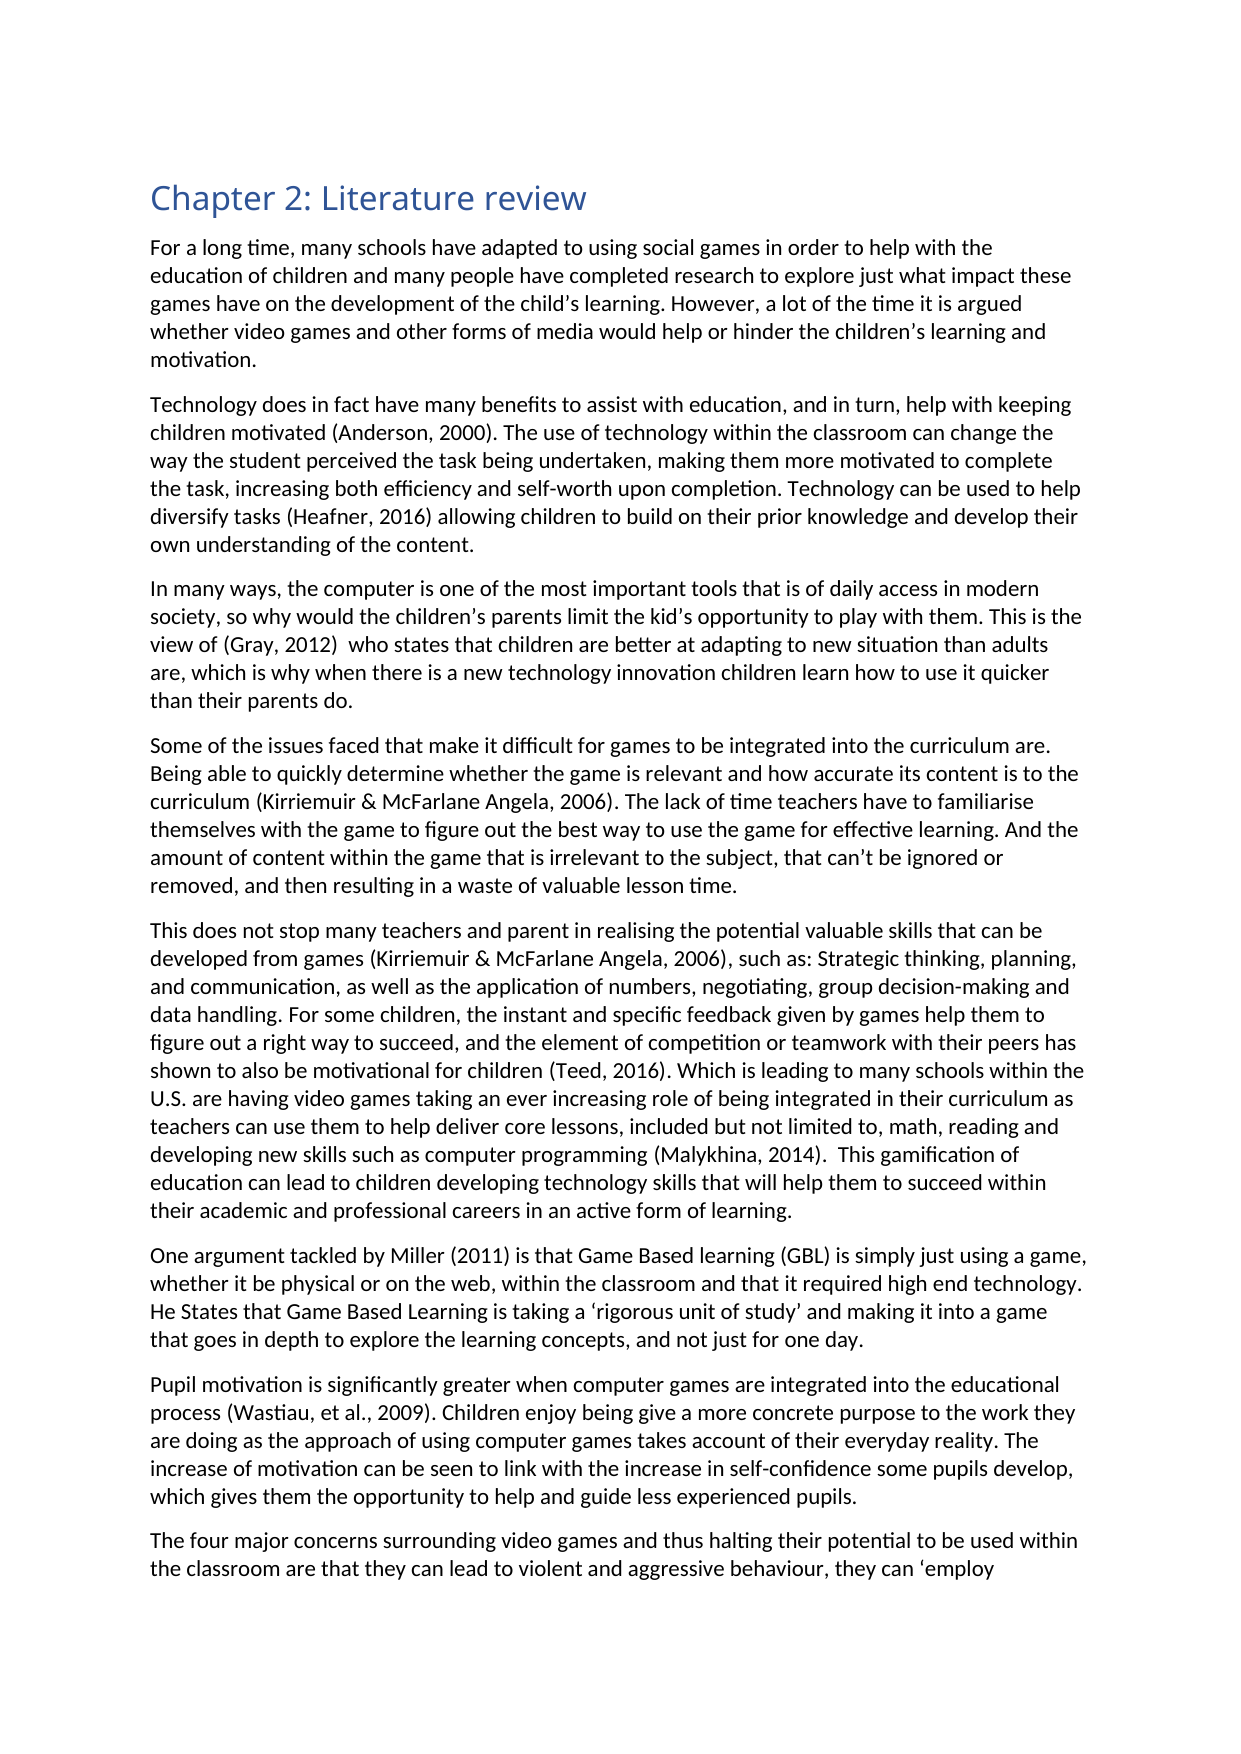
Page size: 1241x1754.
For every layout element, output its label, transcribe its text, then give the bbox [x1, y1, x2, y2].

text This does not stop many teachers and parent in realising the potential valuable skills that can be developed from games , such as: Strategic thinking, planning, and communication, as well as the application of numbers, negotiating, group decision-making and data handling. For some children, the instant and specific feedback given by games help them to figure out a right way to succeed, and the element of competition or teamwork with their peers has shown to also be motivational for children . Which is leading to many schools within the U.S. are having video games taking an ever increasing role of being integrated in their curriculum as teachers can use them to help deliver core lessons, included but not limited to, math, reading and developing new skills such as computer programming . This gamification of education can lead to children developing technology skills that will help them to succeed within their academic and professional careers in an active form of learning. [150, 916, 1090, 1224]
text One argument tackled by Miller (2011) is that Game Based learning (GBL) is simply just using a game, whether it be physical or on the web, within the classroom and that it required high end technology. He States that Game Based Learning is taking a ‘rigorous unit of study’ and making it into a game that goes in depth to explore the learning concepts, and not just for one day. [150, 1241, 1090, 1353]
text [150, 1526, 1090, 1582]
text Technology does in fact have many benefits to assist with education, and in turn, help with keeping children motivated (Anderson, 2000). The use of technology within the classroom can change the way the student perceived the task being undertaken, making them more motivated to complete the task, increasing both efficiency and self-worth upon completion. Technology can be used to help diversify tasks allowing children to build on their prior knowledge and develop their own understanding of the content. [150, 390, 1090, 558]
text In many ways, the computer is one of the most important tools that is of daily access in modern society, so why would the children’s parents limit the kid’s opportunity to play with them. This is the view of who states that children are better at adapting to new situation than adults are, which is why when there is a new technology innovation children learn how to use it quicker than their parents do. [150, 574, 1090, 714]
text Some of the issues faced that make it difficult for games to be integrated into the curriculum are. Being able to quickly determine whether the game is relevant and how accurate its content is to the curriculum . The lack of time teachers have to familiarise themselves with the game to figure out the best way to use the game for effective learning. And the amount of content within the game that is irrelevant to the subject, that can’t be ignored or removed, and then resulting in a waste of valuable lesson time. [150, 731, 1090, 899]
text For a long time, many schools have adapted to using social games in order to help with the education of children and many people have completed research to explore just what impact these games have on the development of the child’s learning. However, a lot of the time it is argued whether video games and other forms of media would help or hinder the children’s learning and motivation. [150, 233, 1090, 373]
subtitle Chapter 2: Literature review [150, 175, 1090, 220]
text Pupil motivation is significantly greater when computer games are integrated into the educational process . Children enjoy being give a more concrete purpose to the work they are doing as the approach of using computer games takes account of their everyday reality. The increase of motivation can be seen to link with the increase in self-confidence some pupils develop, which gives them the opportunity to help and guide less experienced pupils. [150, 1370, 1090, 1510]
